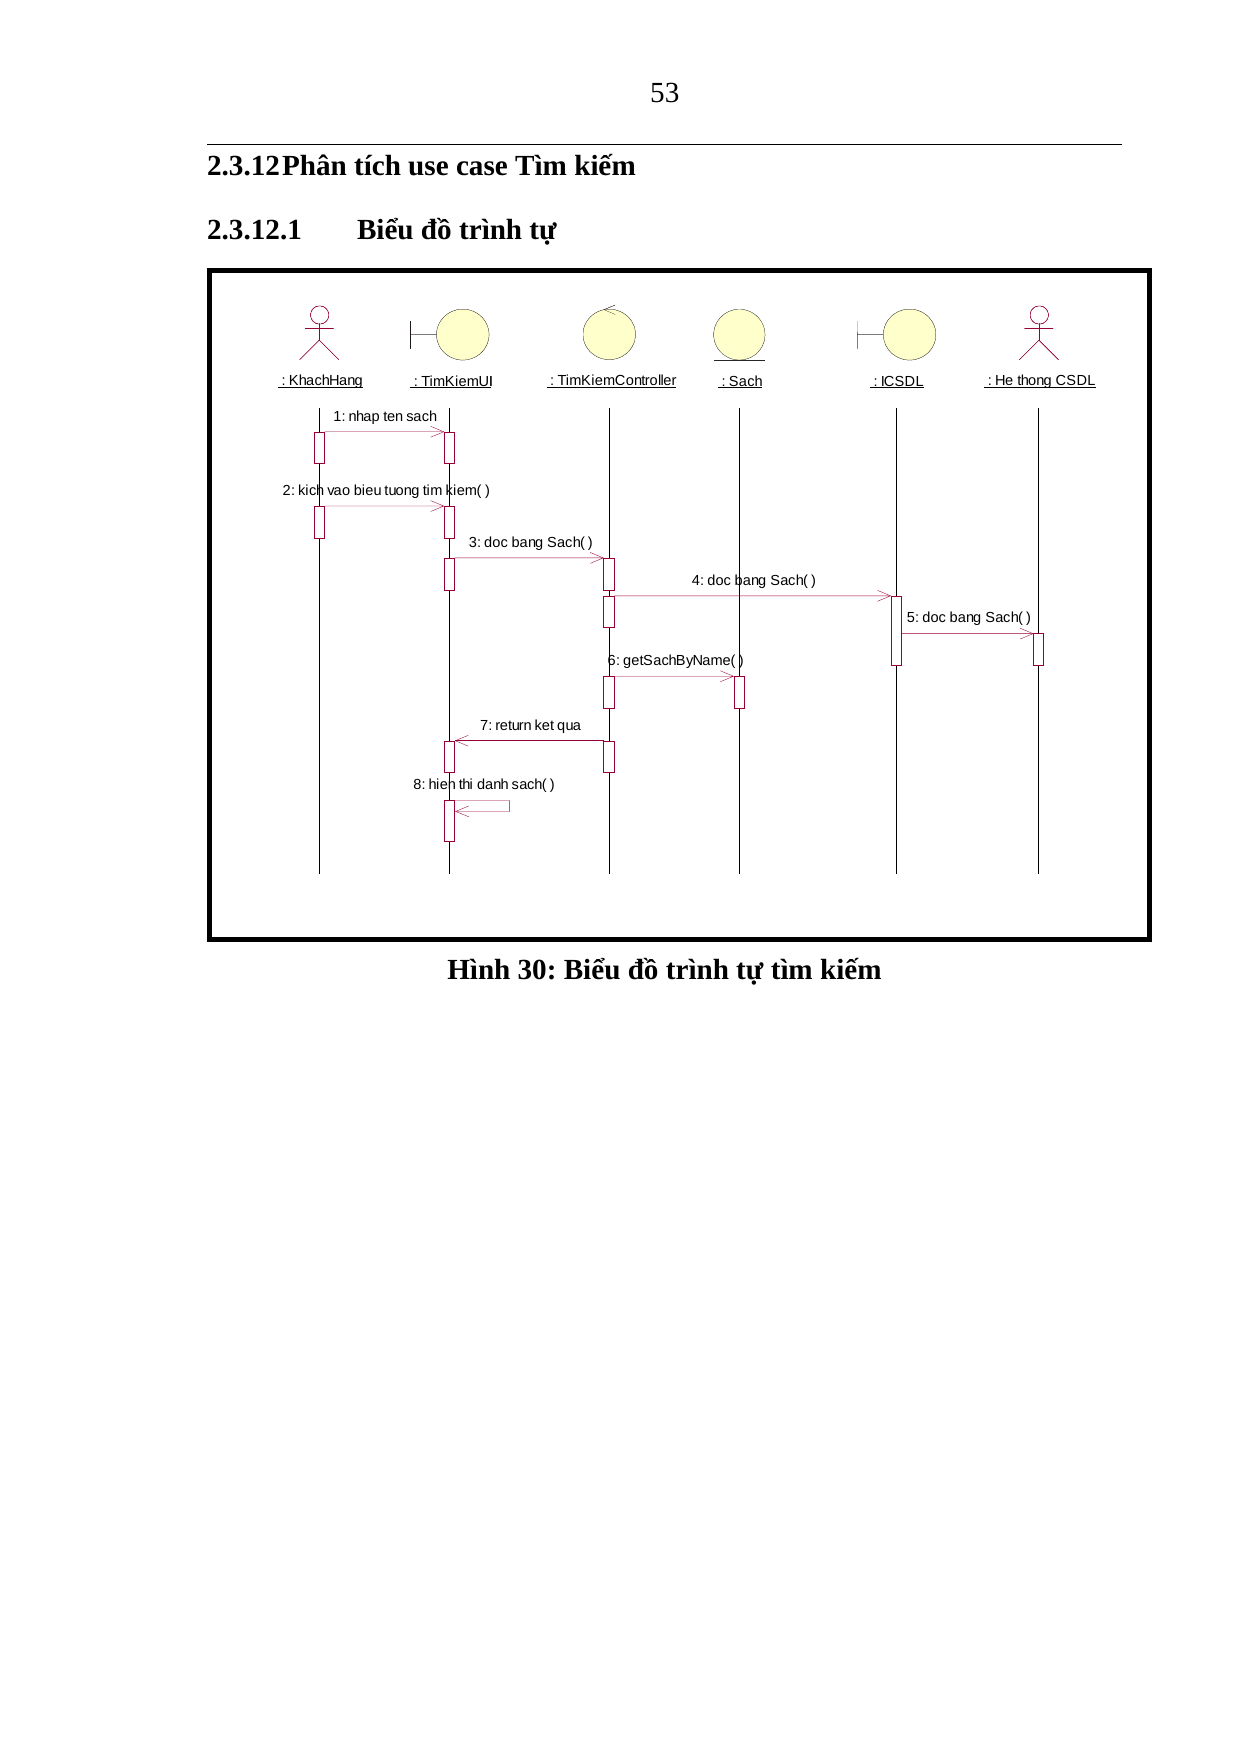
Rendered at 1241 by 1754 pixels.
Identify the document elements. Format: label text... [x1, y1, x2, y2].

subtitle Phân tích use case Tìm kiếm [207, 148, 1122, 181]
subtitle Biểu đồ trình tự [207, 212, 1122, 246]
text Hình 30: Biểu đồ trình tự tìm kiếm [207, 952, 1122, 986]
